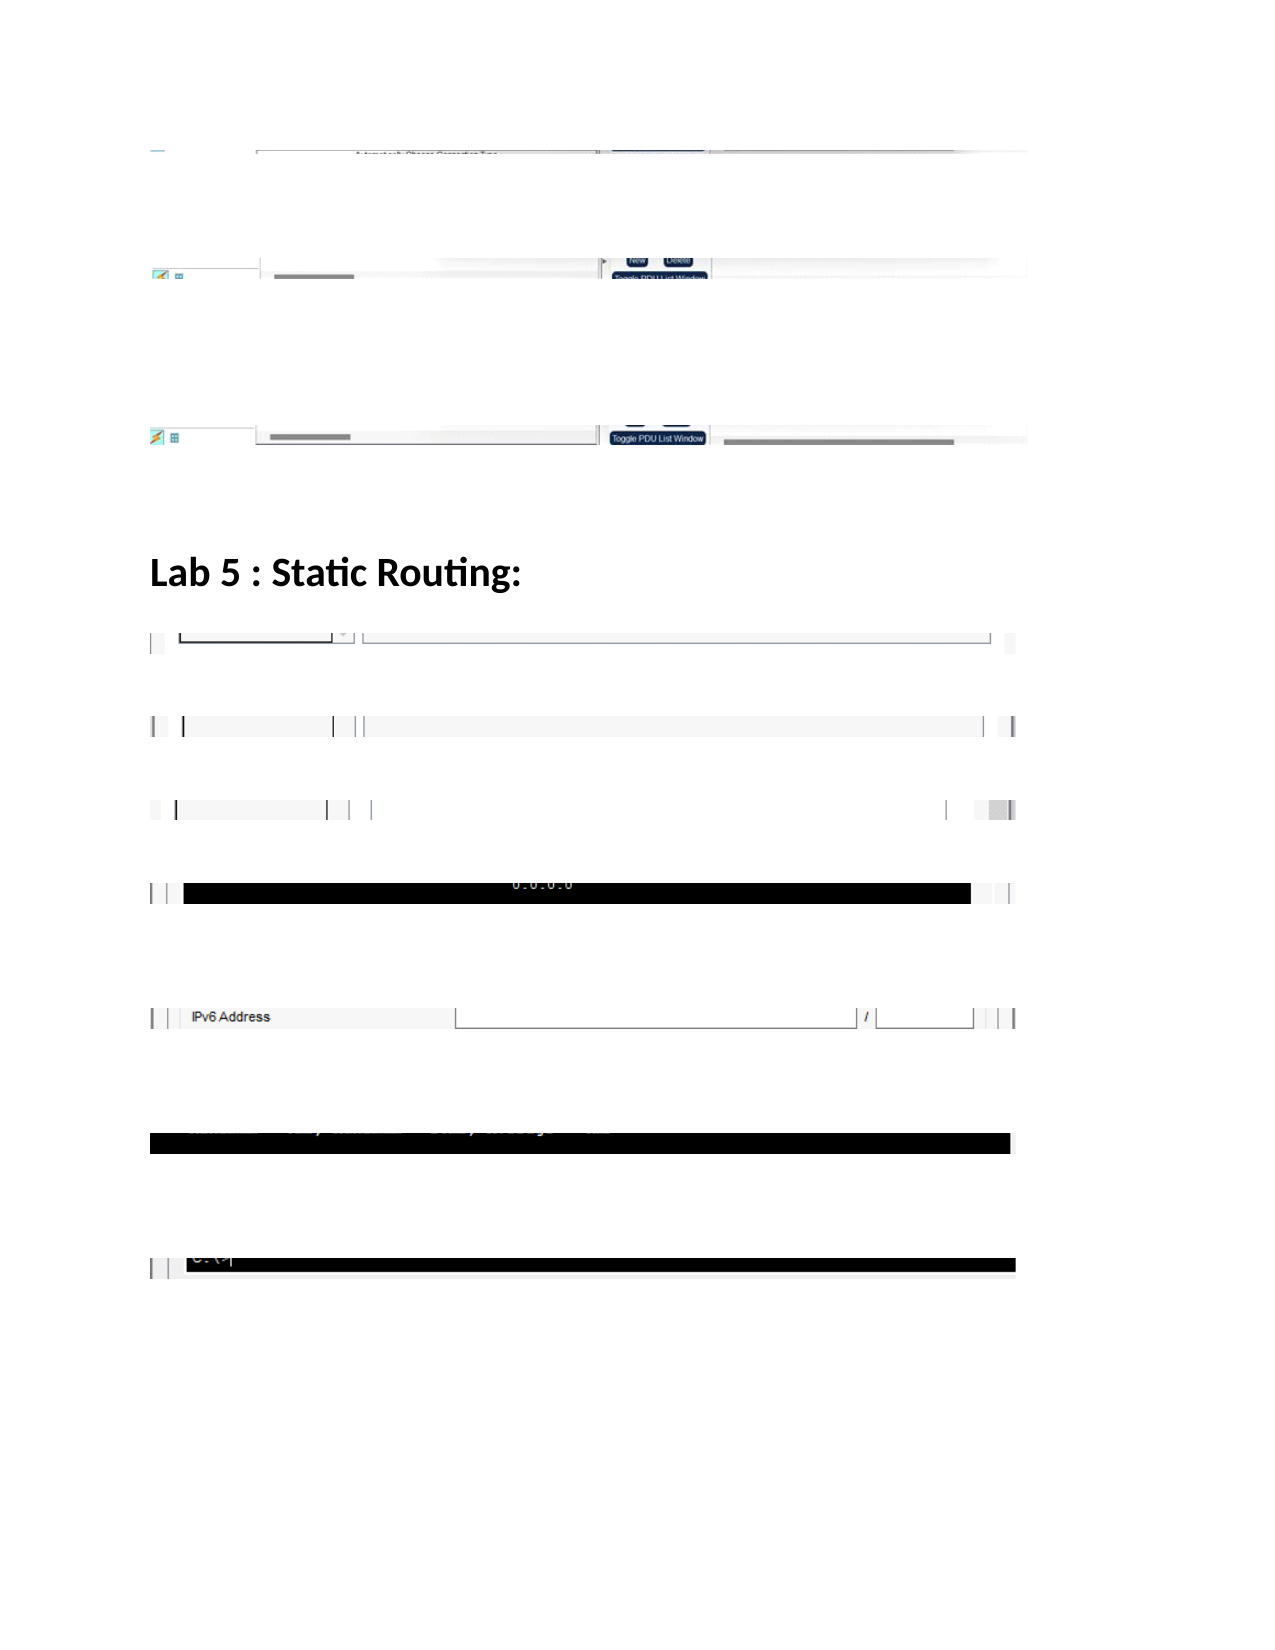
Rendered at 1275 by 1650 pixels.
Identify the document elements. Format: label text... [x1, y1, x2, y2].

text Lab 5 : Static Routing: [497, 567, 1125, 592]
text Lab 5 : Static Routing: [150, 567, 495, 592]
